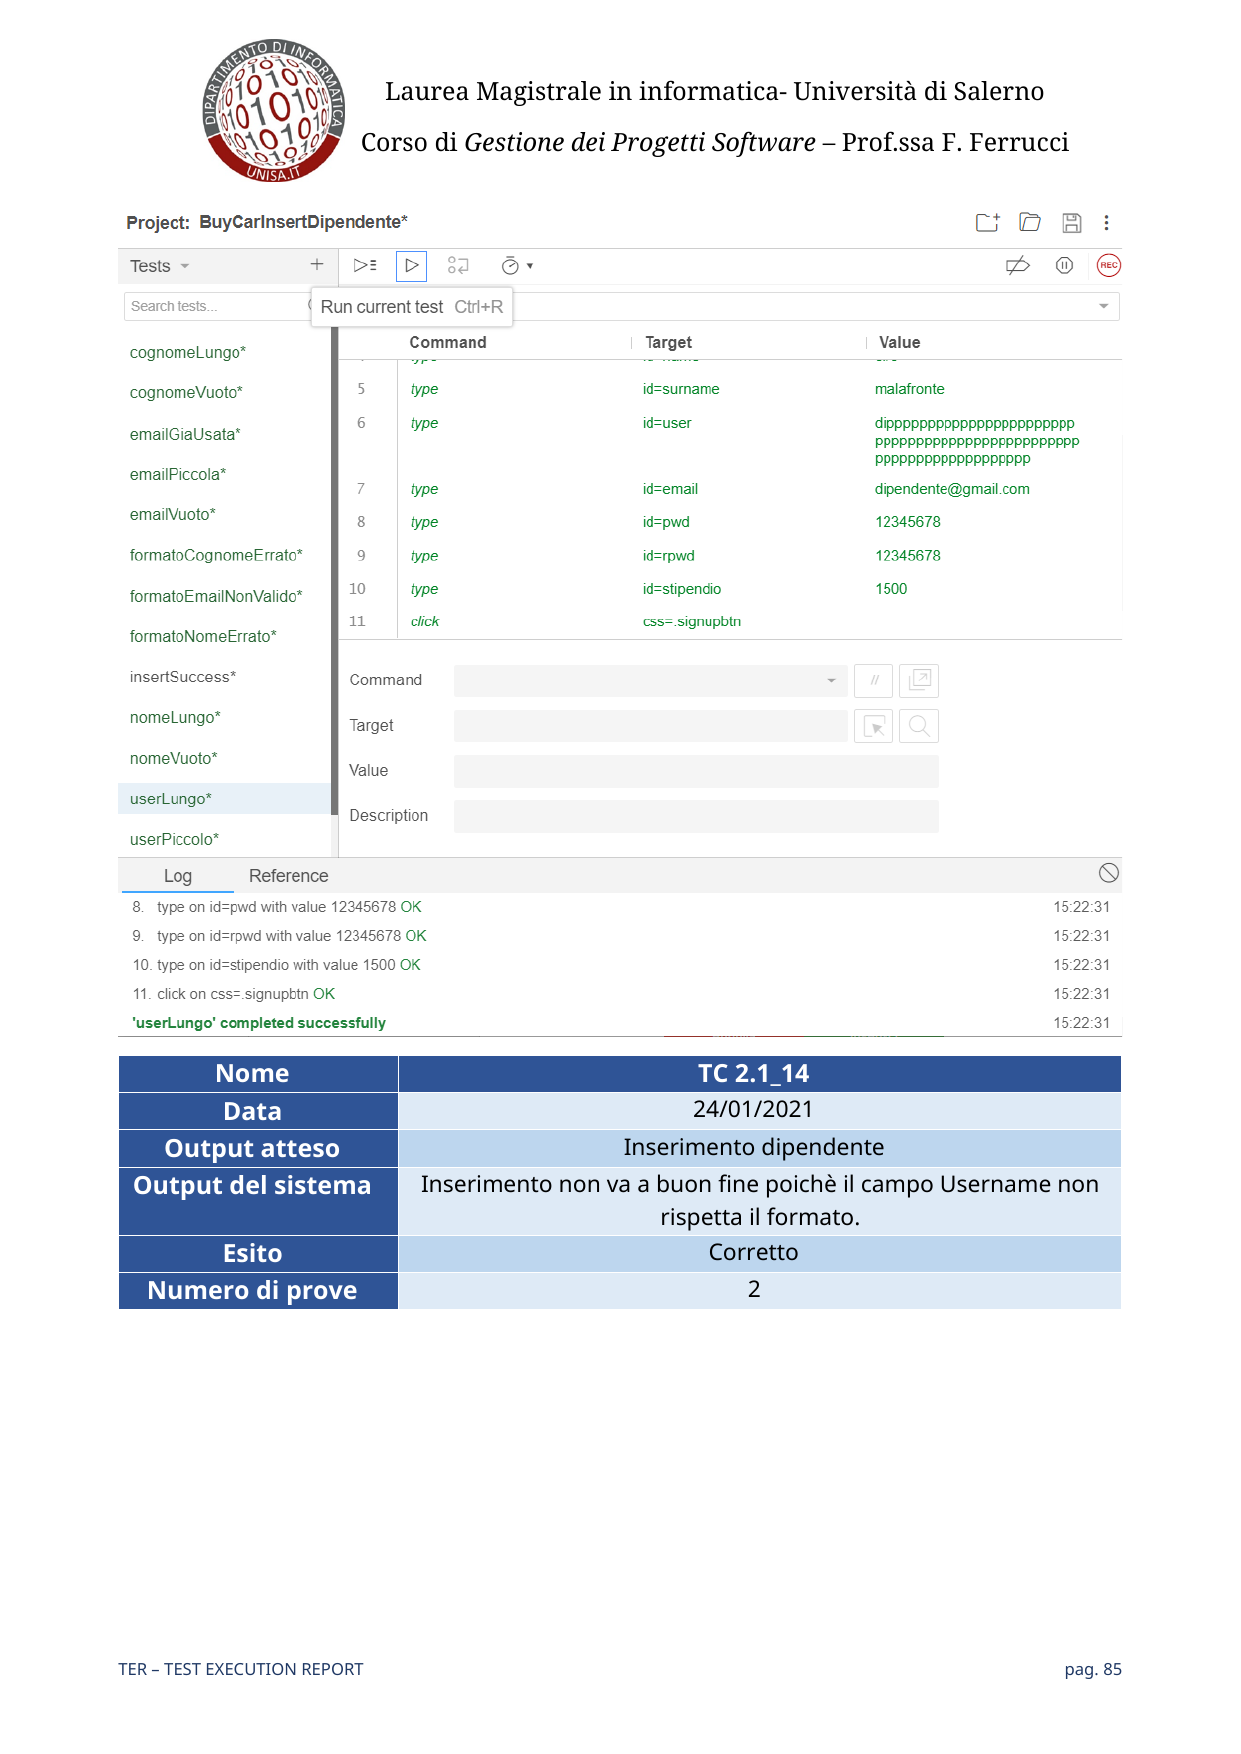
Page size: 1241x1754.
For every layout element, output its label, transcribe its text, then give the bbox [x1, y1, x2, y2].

table_cell Inserimento non va a buon fine poichè il campo Username non rispetta il formato. [399, 1168, 1121, 1235]
table_cell Corretto [399, 1236, 1121, 1272]
table_cell Esito [119, 1236, 398, 1272]
table_cell 2 [399, 1273, 1121, 1309]
table_header Nome [119, 1056, 398, 1092]
picture [202, 39, 345, 182]
table_cell Output atteso [119, 1130, 398, 1167]
table_cell 24/01/2021 [399, 1093, 1121, 1129]
table_cell Inserimento dipendente [399, 1130, 1121, 1167]
picture [118, 203, 1123, 1037]
table_cell Data [119, 1093, 398, 1129]
table_cell Output del sistema [119, 1168, 398, 1235]
table_cell Numero di prove [119, 1273, 398, 1309]
table_header TC 2.1_14 [399, 1056, 1121, 1092]
